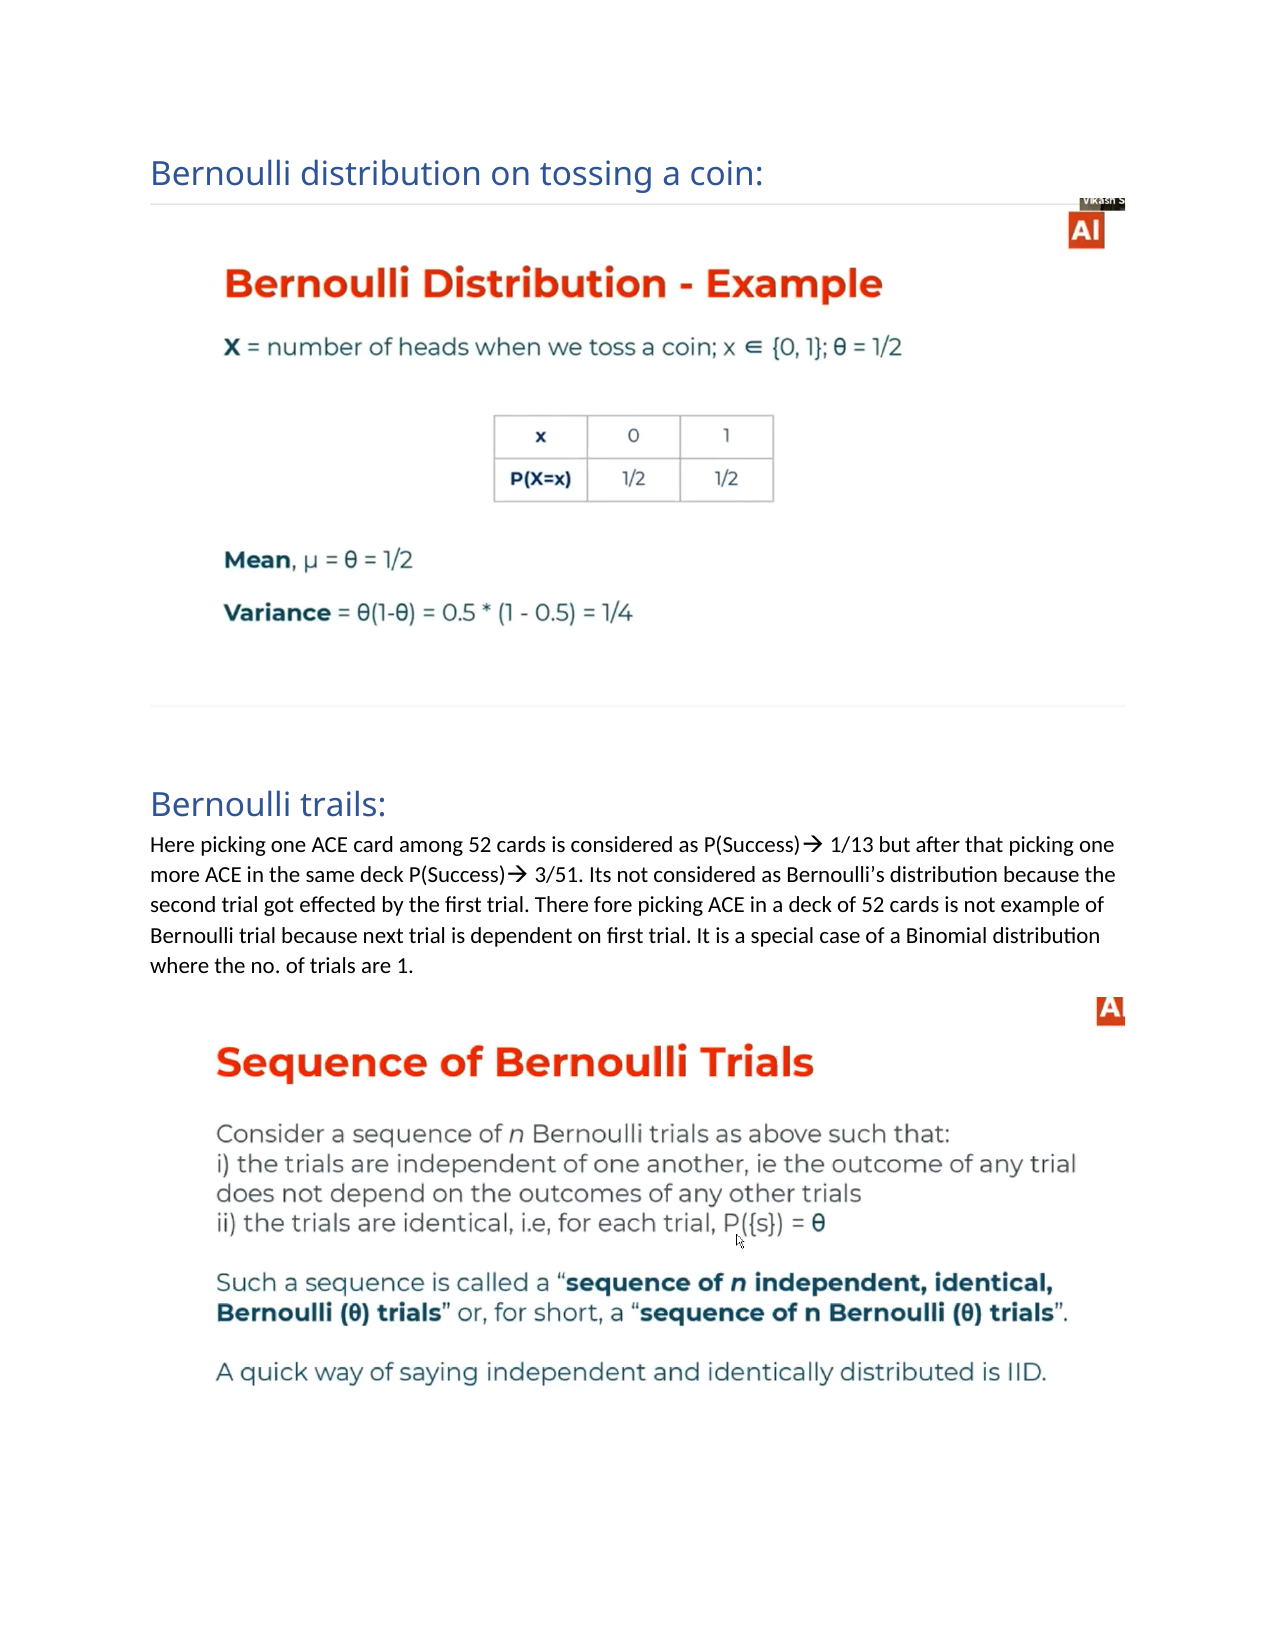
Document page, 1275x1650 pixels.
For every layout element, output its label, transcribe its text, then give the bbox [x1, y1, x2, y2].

picture [150, 997, 1125, 1497]
subtitle Bernoulli distribution on tossing a coin: [150, 150, 1125, 195]
text Here picking one ACE card among 52 cards is considered as P(Success) 1/13 but after that picking one more ACE in the same deck P(Success) 3/51. Its not considered as Bernoulli’s distribution because the second trial got effected by the first trial. There fore picking ACE in a deck of 52 cards is not example of Bernoulli trial because next trial is dependent on first trial. It is a special case of a Binomial distribution where the no. of trials are 1. [150, 830, 1125, 979]
picture [150, 198, 1125, 707]
subtitle Bernoulli trails: [150, 781, 1125, 827]
